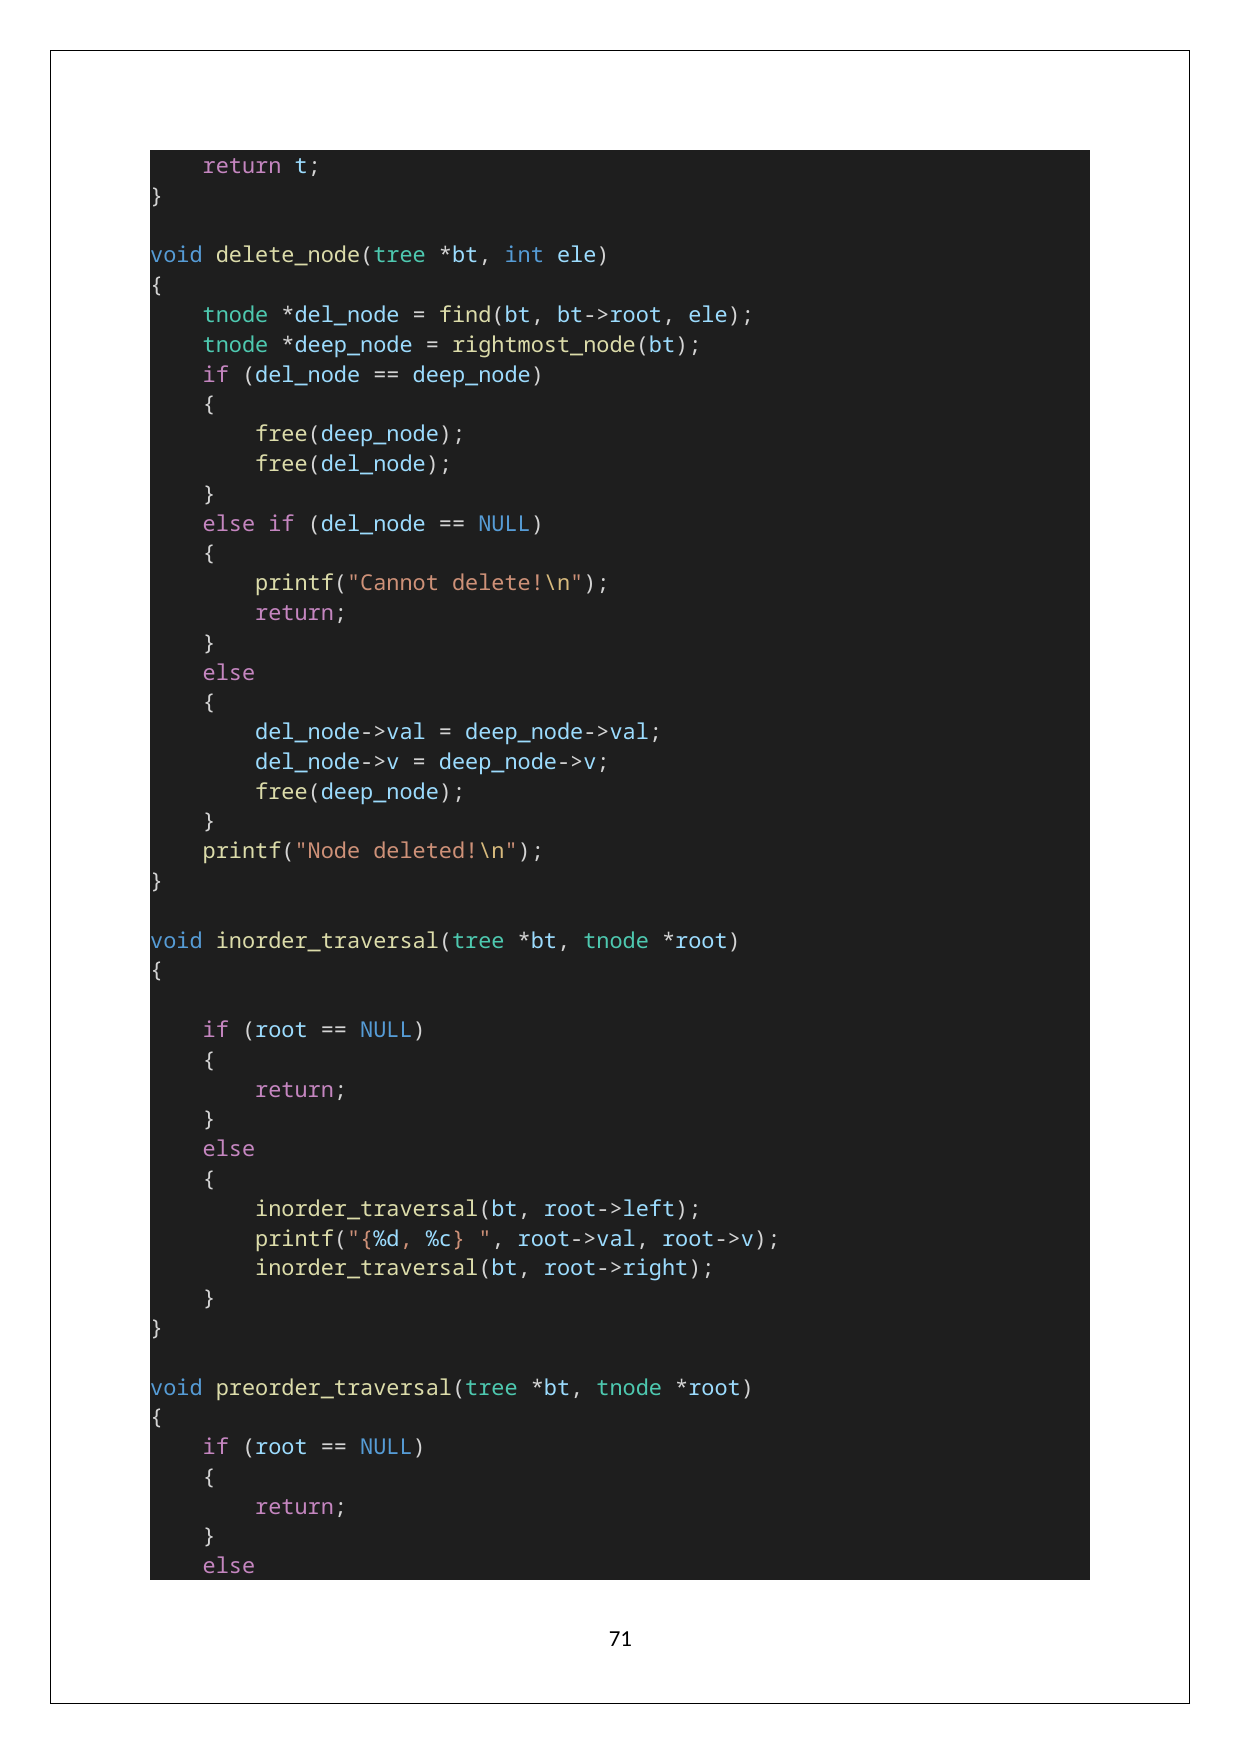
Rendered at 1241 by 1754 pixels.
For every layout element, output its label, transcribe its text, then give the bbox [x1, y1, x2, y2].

text } [150, 180, 1090, 209]
text inorder_traversal(bt, root->right); [150, 1252, 1090, 1282]
text { [150, 269, 1090, 299]
text else [150, 1133, 1090, 1163]
text del_node->val = deep_node->val; [150, 716, 1090, 746]
text free(del_node); [150, 448, 1090, 478]
text void delete_node(tree *bt, int ele) [150, 239, 1090, 269]
text tnode *del_node = find(bt, bt->root, ele); [150, 299, 1090, 329]
text { [150, 686, 1090, 716]
text { [150, 954, 1090, 984]
text tnode *deep_node = rightmost_node(bt); [150, 329, 1090, 358]
text else [150, 1550, 1090, 1580]
text printf("Node deleted!\n"); [150, 835, 1090, 865]
text if (root == NULL) [150, 1431, 1090, 1461]
text } [150, 1103, 1090, 1133]
text if (root == NULL) [150, 1014, 1090, 1044]
text { [150, 1401, 1090, 1431]
text return; [150, 1491, 1090, 1520]
text void preorder_traversal(tree *bt, tnode *root) [150, 1371, 1090, 1401]
text { [150, 1163, 1090, 1193]
text { [150, 388, 1090, 418]
text { [150, 1044, 1090, 1073]
text } [150, 805, 1090, 835]
text } [150, 1282, 1090, 1312]
text return t; [150, 150, 1090, 180]
text free(deep_node); [150, 418, 1090, 448]
text } [150, 478, 1090, 507]
text } [150, 1520, 1090, 1550]
text else if (del_node == NULL) [150, 507, 1090, 537]
text } [150, 865, 1090, 895]
text { [150, 537, 1090, 567]
text return; [150, 1073, 1090, 1103]
text { [150, 1461, 1090, 1491]
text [150, 1222, 1090, 1252]
text void inorder_traversal(tree *bt, tnode *root) [150, 924, 1090, 954]
text printf("Cannot delete!\n"); [150, 567, 1090, 597]
text del_node->v = deep_node->v; [150, 746, 1090, 776]
text inorder_traversal(bt, root->left); [150, 1193, 1090, 1222]
text if (del_node == deep_node) [150, 358, 1090, 388]
text } [150, 627, 1090, 656]
text else [150, 656, 1090, 686]
text free(deep_node); [150, 776, 1090, 805]
text return; [150, 597, 1090, 627]
text } [150, 1312, 1090, 1342]
